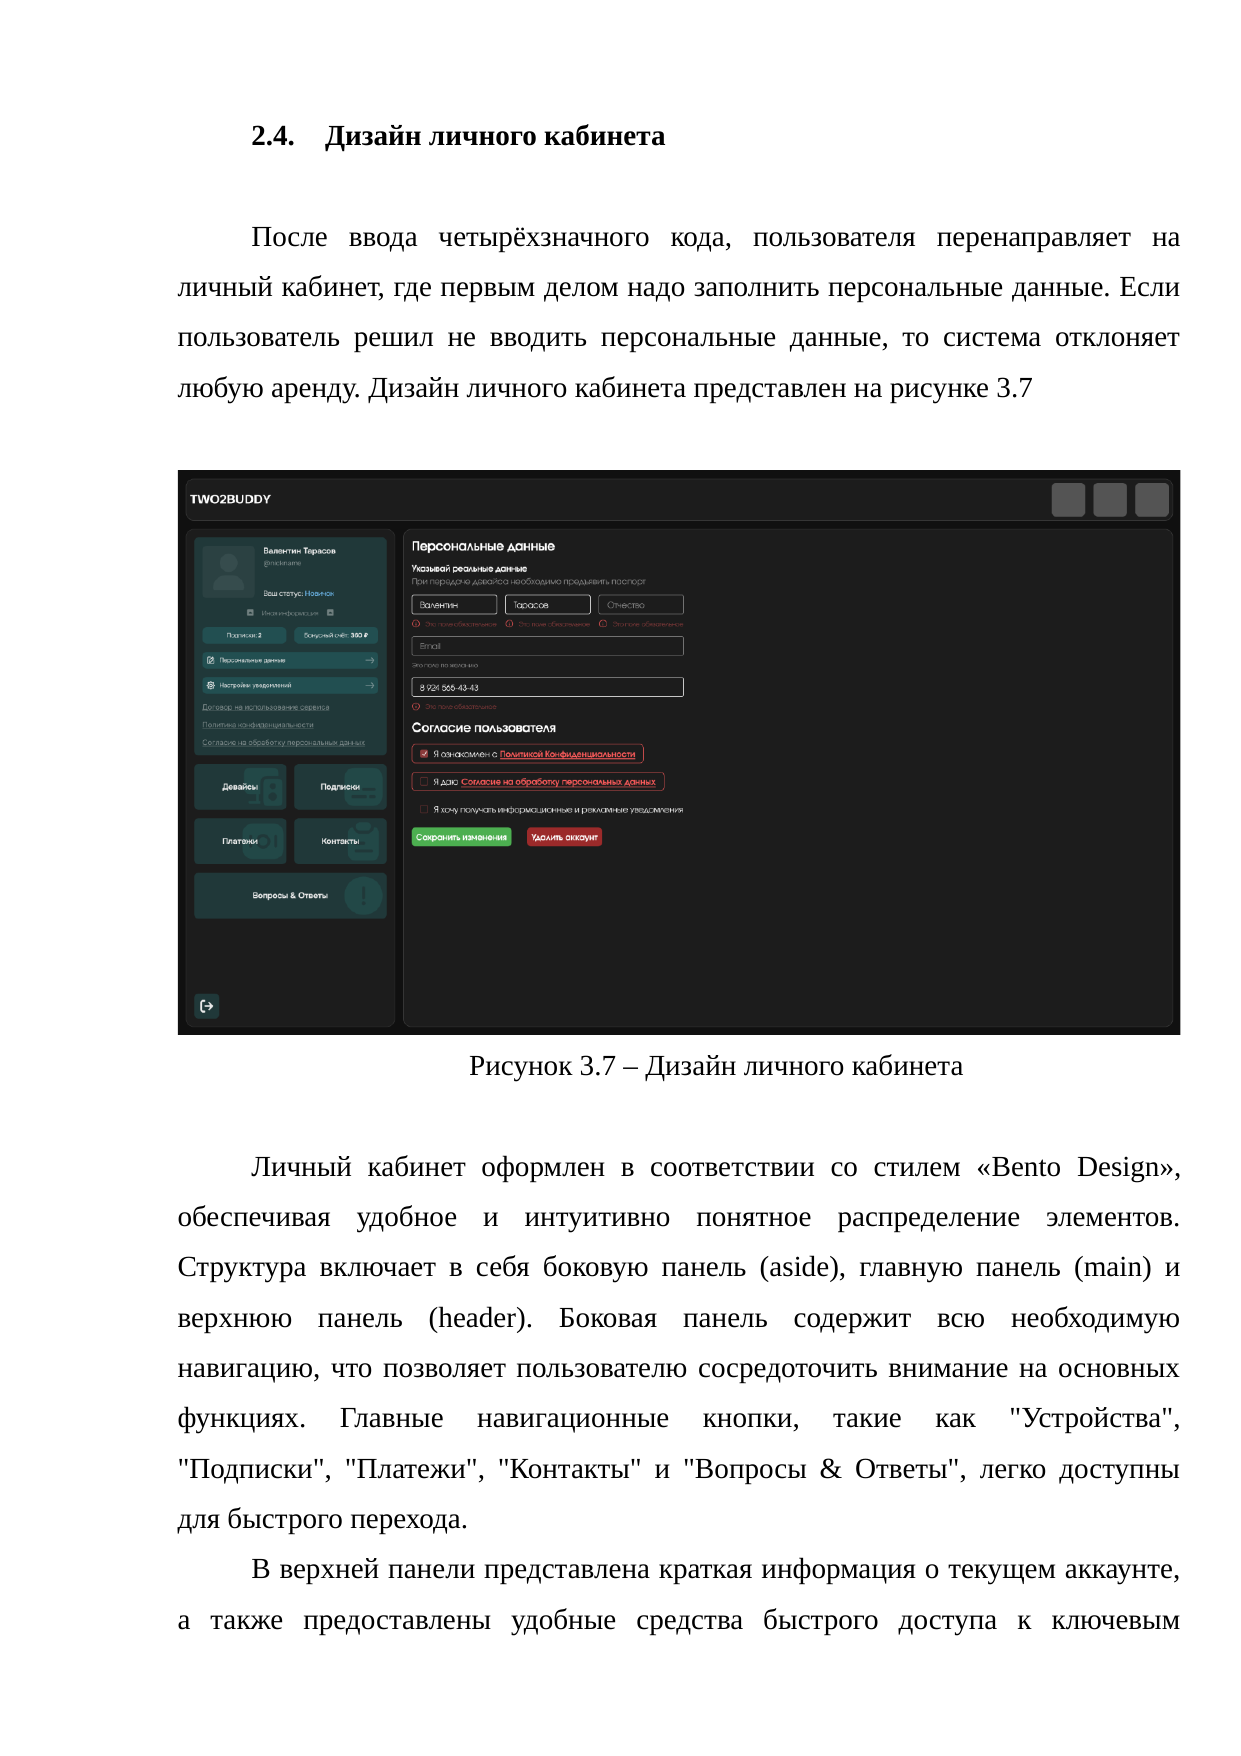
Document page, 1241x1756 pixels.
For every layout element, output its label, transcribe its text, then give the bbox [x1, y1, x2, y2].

text Личный кабинет оформлен в соответствии со стилем «Bento Design», обеспечивая удобное и интуитивно понятное распределение элементов. Структура включает в себя боковую панель (aside), главную панель (main) и верхнюю панель (header). Боковая панель содержит всю необходимую навигацию, что позволяет пользователю сосредоточить внимание на основных функциях. Главные навигационные кнопки, такие как "Устройства", "Подписки", "Платежи", "Контакты" и "Вопросы & Ответы", легко доступны для быстрого перехода. [177, 1149, 1181, 1535]
text После ввода четырёхзначного кода, пользователя перенаправляет на личный кабинет, где первым делом надо заполнить персональные данные. Если пользователь решил не вводить персональные данные, то система отклоняет любую аренду. Дизайн личного кабинета представлен на рисунке 3.7 [177, 219, 1181, 403]
picture [177, 470, 1181, 1035]
text Рисунок 3.7 – Дизайн личного кабинета [177, 1048, 1181, 1082]
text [177, 1551, 1181, 1635]
list Дизайн личного кабинета [177, 118, 1181, 152]
